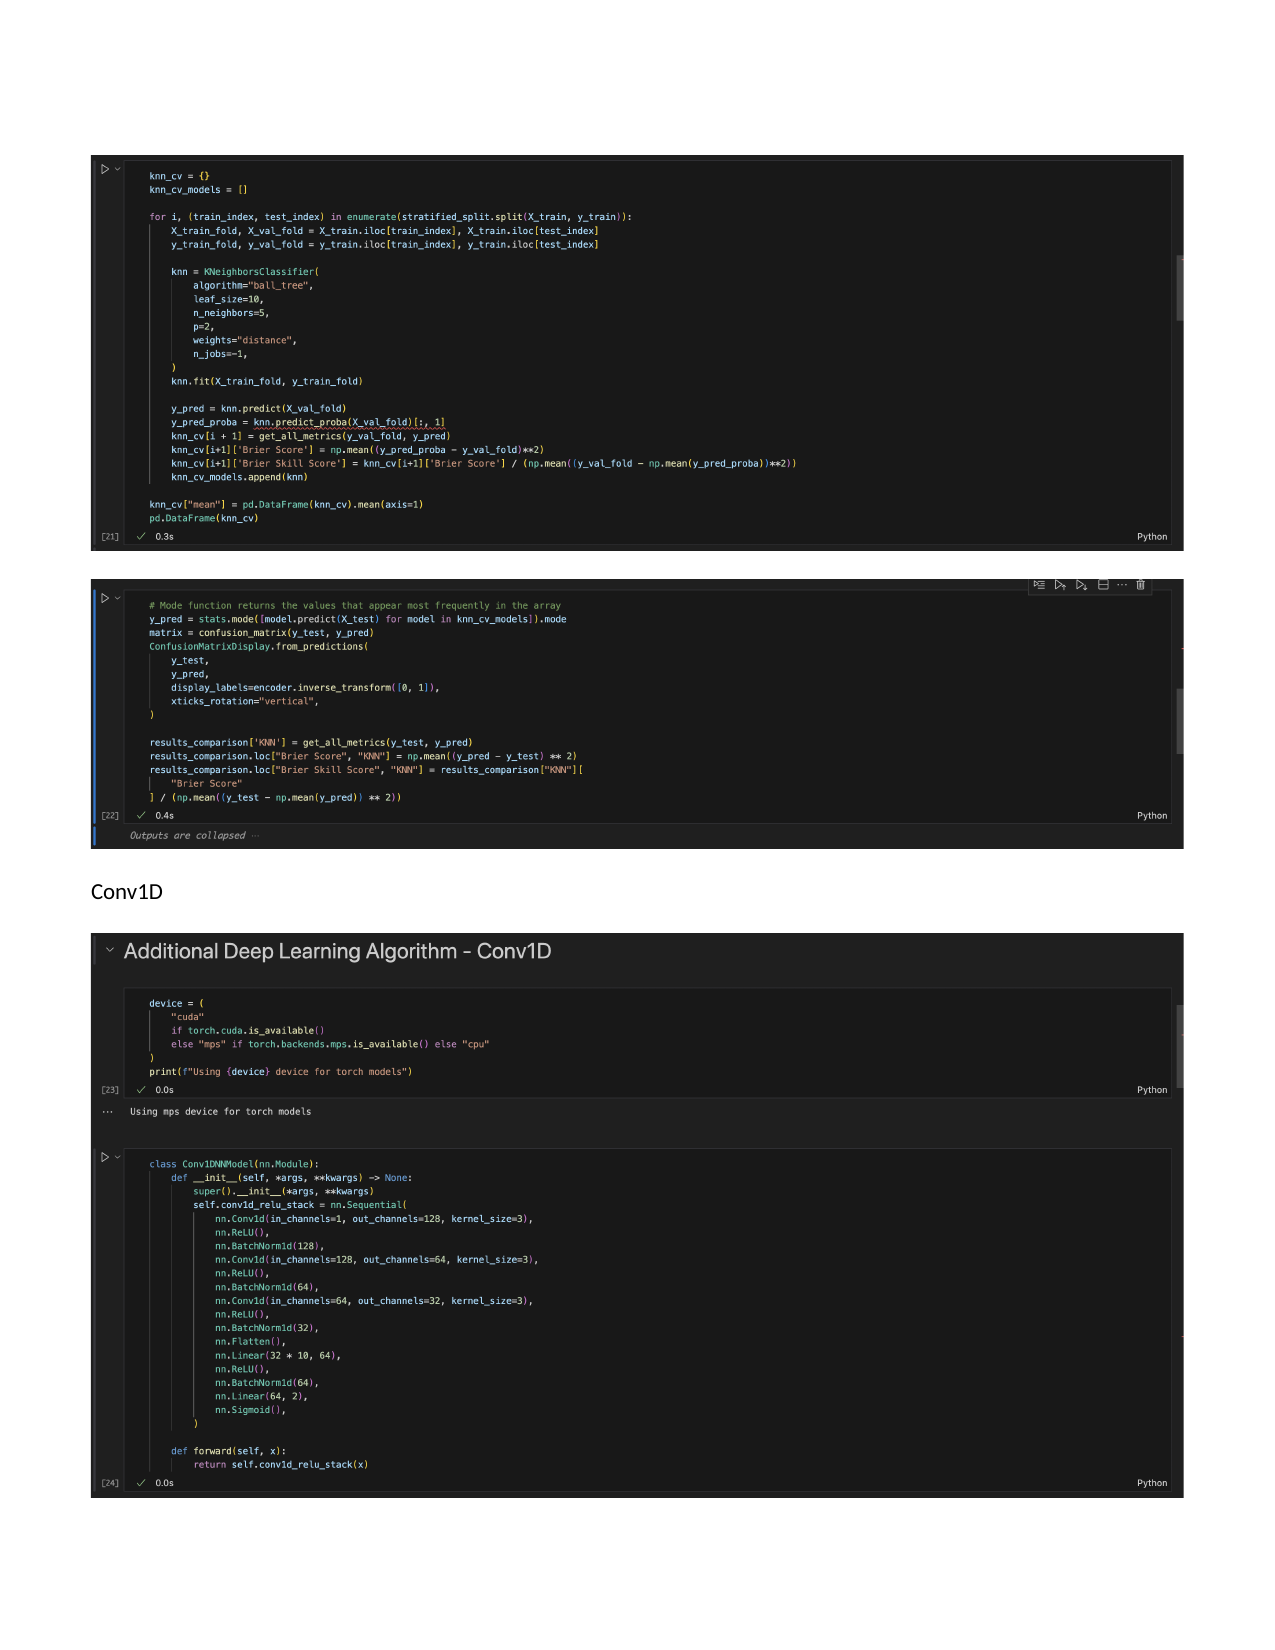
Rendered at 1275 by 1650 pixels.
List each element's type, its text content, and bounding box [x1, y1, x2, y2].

picture [90, 155, 1184, 551]
picture [90, 579, 1184, 849]
text Conv1D [91, 877, 1183, 905]
picture [90, 933, 1184, 1498]
